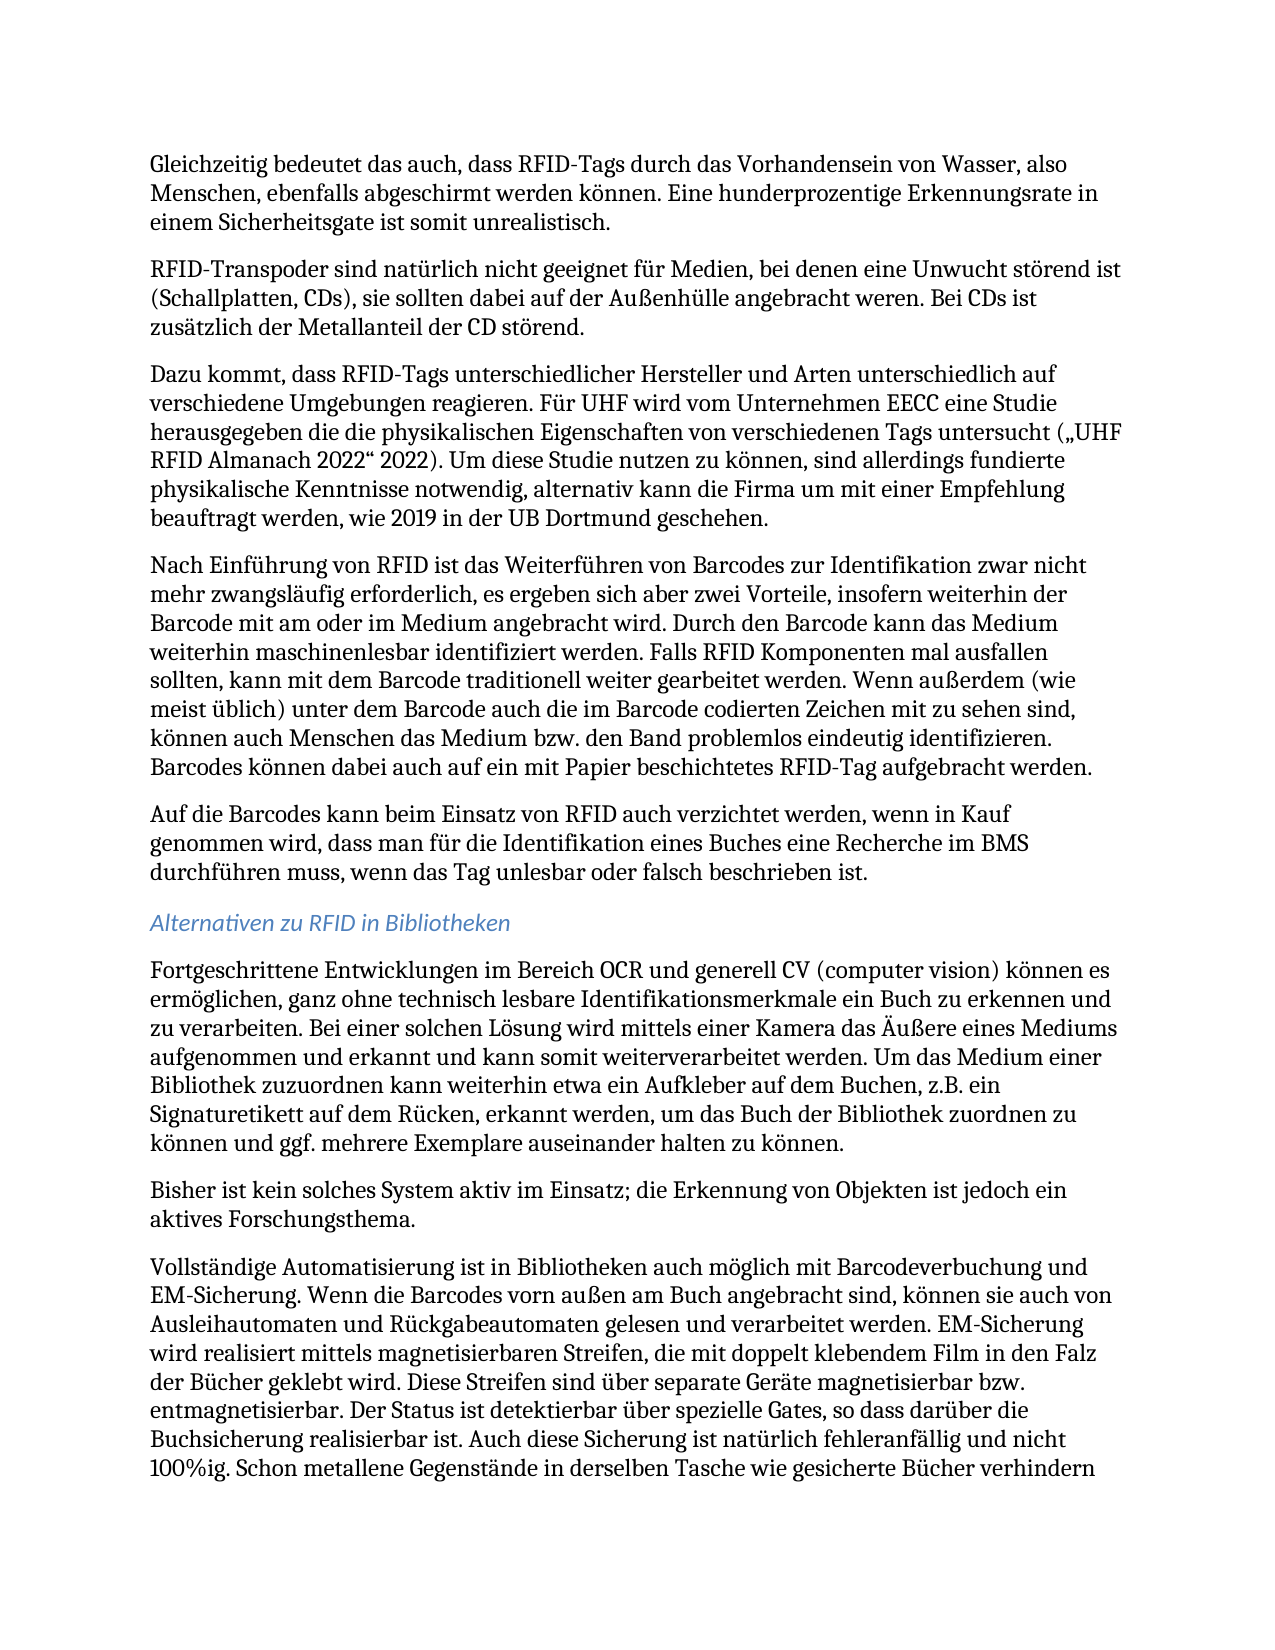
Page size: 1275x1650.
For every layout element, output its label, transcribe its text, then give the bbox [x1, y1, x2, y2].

text Nach Einführung von RFID ist das Weiterführen von Barcodes zur Identifikation zwar nicht mehr zwangsläufig erforderlich, es ergeben sich aber zwei Vorteile, insofern weiterhin der Barcode mit am oder im Medium angebracht wird. Durch den Barcode kann das Medium weiterhin maschinenlesbar identifiziert werden. Falls RFID Komponenten mal ausfallen sollten, kann mit dem Barcode traditionell weiter gearbeitet werden. Wenn außerdem (wie meist üblich) unter dem Barcode auch die im Barcode codierten Zeichen mit zu sehen sind, können auch Menschen das Medium bzw. den Band problemlos eindeutig identifizieren. Barcodes können dabei auch auf ein mit Papier beschichtetes RFID-Tag aufgebracht werden. [150, 551, 1125, 781]
text Dazu kommt, dass RFID-Tags unterschiedlicher Hersteller und Arten unterschiedlich auf verschiedene Umgebungen reagieren. Für UHF wird vom Unternehmen EECC eine Studie herausgegeben die die physikalischen Eigenschaften von verschiedenen Tags untersucht („UHF RFID Almanach 2022“ 2022). Um diese Studie nutzen zu können, sind allerdings fundierte physikalische Kenntnisse notwendig, alternativ kann die Firma um mit einer Empfehlung beauftragt werden, wie 2019 in der UB Dortmund geschehen. [150, 360, 1125, 532]
subtitle Alternativen zu RFID in Bibliotheken [150, 907, 1125, 938]
text Fortgeschrittene Entwicklungen im Bereich OCR und generell CV (computer vision) können es ermöglichen, ganz ohne technisch lesbare Identifikationsmerkmale ein Buch zu erkennen und zu verarbeiten. Bei einer solchen Lösung wird mittels einer Kamera das Äußere eines Mediums aufgenommen und erkannt und kann somit weiterverarbeitet werden. Um das Medium einer Bibliothek zuzuordnen kann weiterhin etwa ein Aufkleber auf dem Buchen, z.B. ein Signaturetikett auf dem Rücken, erkannt werden, um das Buch der Bibliothek zuordnen zu können und ggf. mehrere Exemplare auseinander halten zu können. [150, 956, 1125, 1158]
text Gleichzeitig bedeutet das auch, dass RFID-Tags durch das Vorhandensein von Wasser, also Menschen, ebenfalls abgeschirmt werden können. Eine hunderprozentige Erkennungsrate in einem Sicherheitsgate ist somit unrealistisch. [150, 150, 1125, 236]
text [150, 1253, 1125, 1483]
text Auf die Barcodes kann beim Einsatz von RFID auch verzichtet werden, wenn in Kauf genommen wird, dass man für die Identifikation eines Buches eine Recherche im BMS durchführen muss, wenn das Tag unlesbar oder falsch beschrieben ist. [150, 800, 1125, 886]
text RFID-Transpoder sind natürlich nicht geeignet für Medien, bei denen eine Unwucht störend ist (Schallplatten, CDs), sie sollten dabei auf der Außenhülle angebracht weren. Bei CDs ist zusätzlich der Metallanteil der CD störend. [150, 255, 1125, 341]
text Bisher ist kein solches System aktiv im Einsatz; die Erkennung von Objekten ist jedoch ein aktives Forschungsthema. [150, 1176, 1125, 1234]
